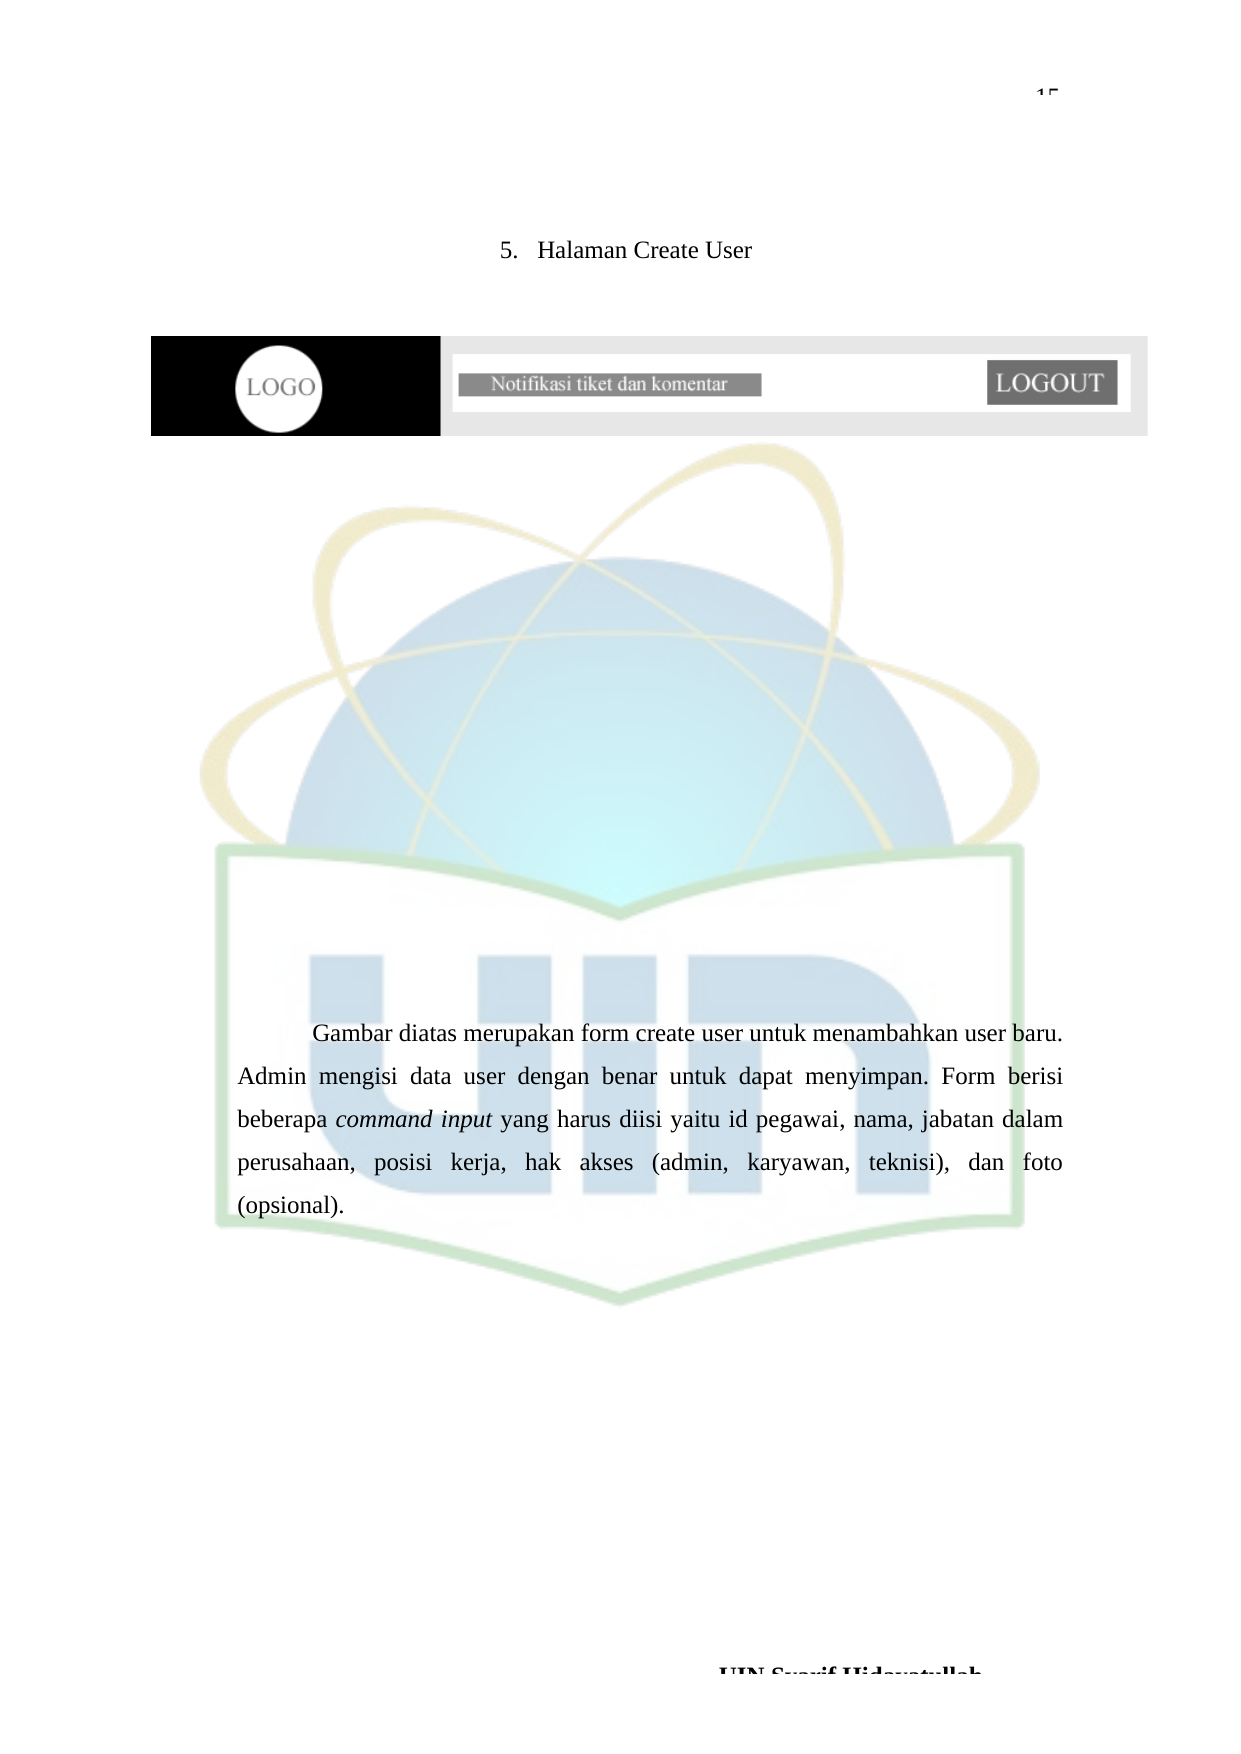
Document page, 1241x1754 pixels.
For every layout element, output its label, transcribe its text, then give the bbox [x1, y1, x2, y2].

picture [0, 336, 1241, 1316]
list Halaman Create User [499, 235, 1240, 264]
text Gambar diatas merupakan form create user untuk menambahkan user baru. Admin mengisi data user dengan benar untuk dapat menyimpan. Form berisi beberapa command input yang harus diisi yaitu id pegawai, nama, jabatan dalam perusahaan, posisi kerja, hak akses (admin, karyawan, teknisi), dan foto (opsional). [237, 1018, 1063, 1219]
